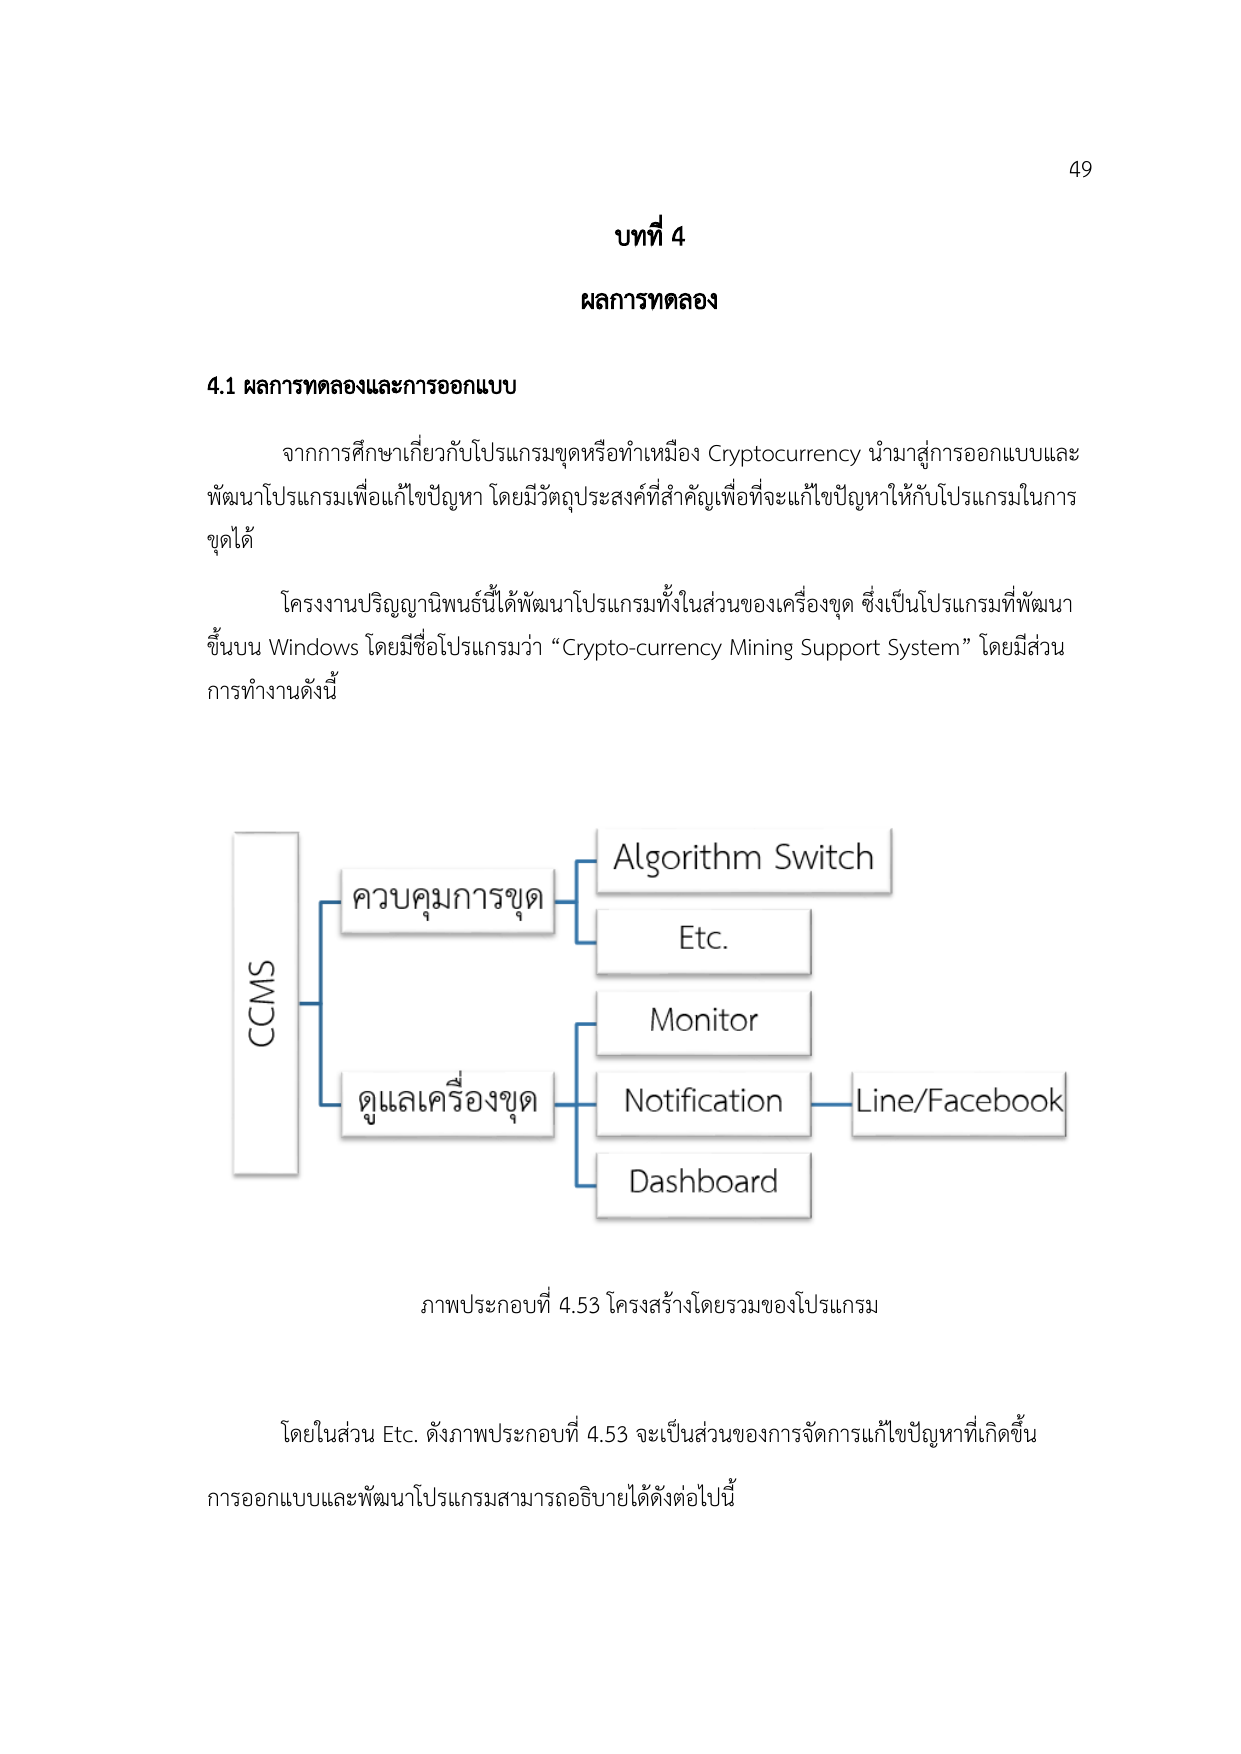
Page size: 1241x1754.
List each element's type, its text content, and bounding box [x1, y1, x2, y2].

text การออกแบบและพัฒนาโปรแกรมสามารถอธิบายได้ดังต่อไปนี้ [207, 1477, 1092, 1514]
subtitle ผลการทดลองและการออกแบบ [207, 364, 1092, 402]
text โครงงานปริญญานิพนธ์นี้ได้พัฒนาโปรแกรมทั้งในส่วนของเครื่องขุด ซึ่งเป็นโปรแกรมที่พัฒนาขึ้นบน Windows โดยมีชื่อโปรแกรมว่า “Crypto-currency Mining Support System” โดยมีส่วนการทำงานดังนี้ [207, 583, 1092, 707]
text จากการศึกษาเกี่ยวกับโปรแกรมขุดหรือทำเหมือง Cryptocurrency นำมาสู่การออกแบบและพัฒนาโปรแกรมเพื่อแก้ไขปัญหา โดยมีวัตถุประสงค์ที่สำคัญเพื่อที่จะแก้ไขปัญหาให้กับโปรแกรมในการขุดได้ [207, 432, 1092, 557]
subtitle ผลการทดลอง [207, 212, 1092, 318]
picture [206, 798, 1093, 1254]
